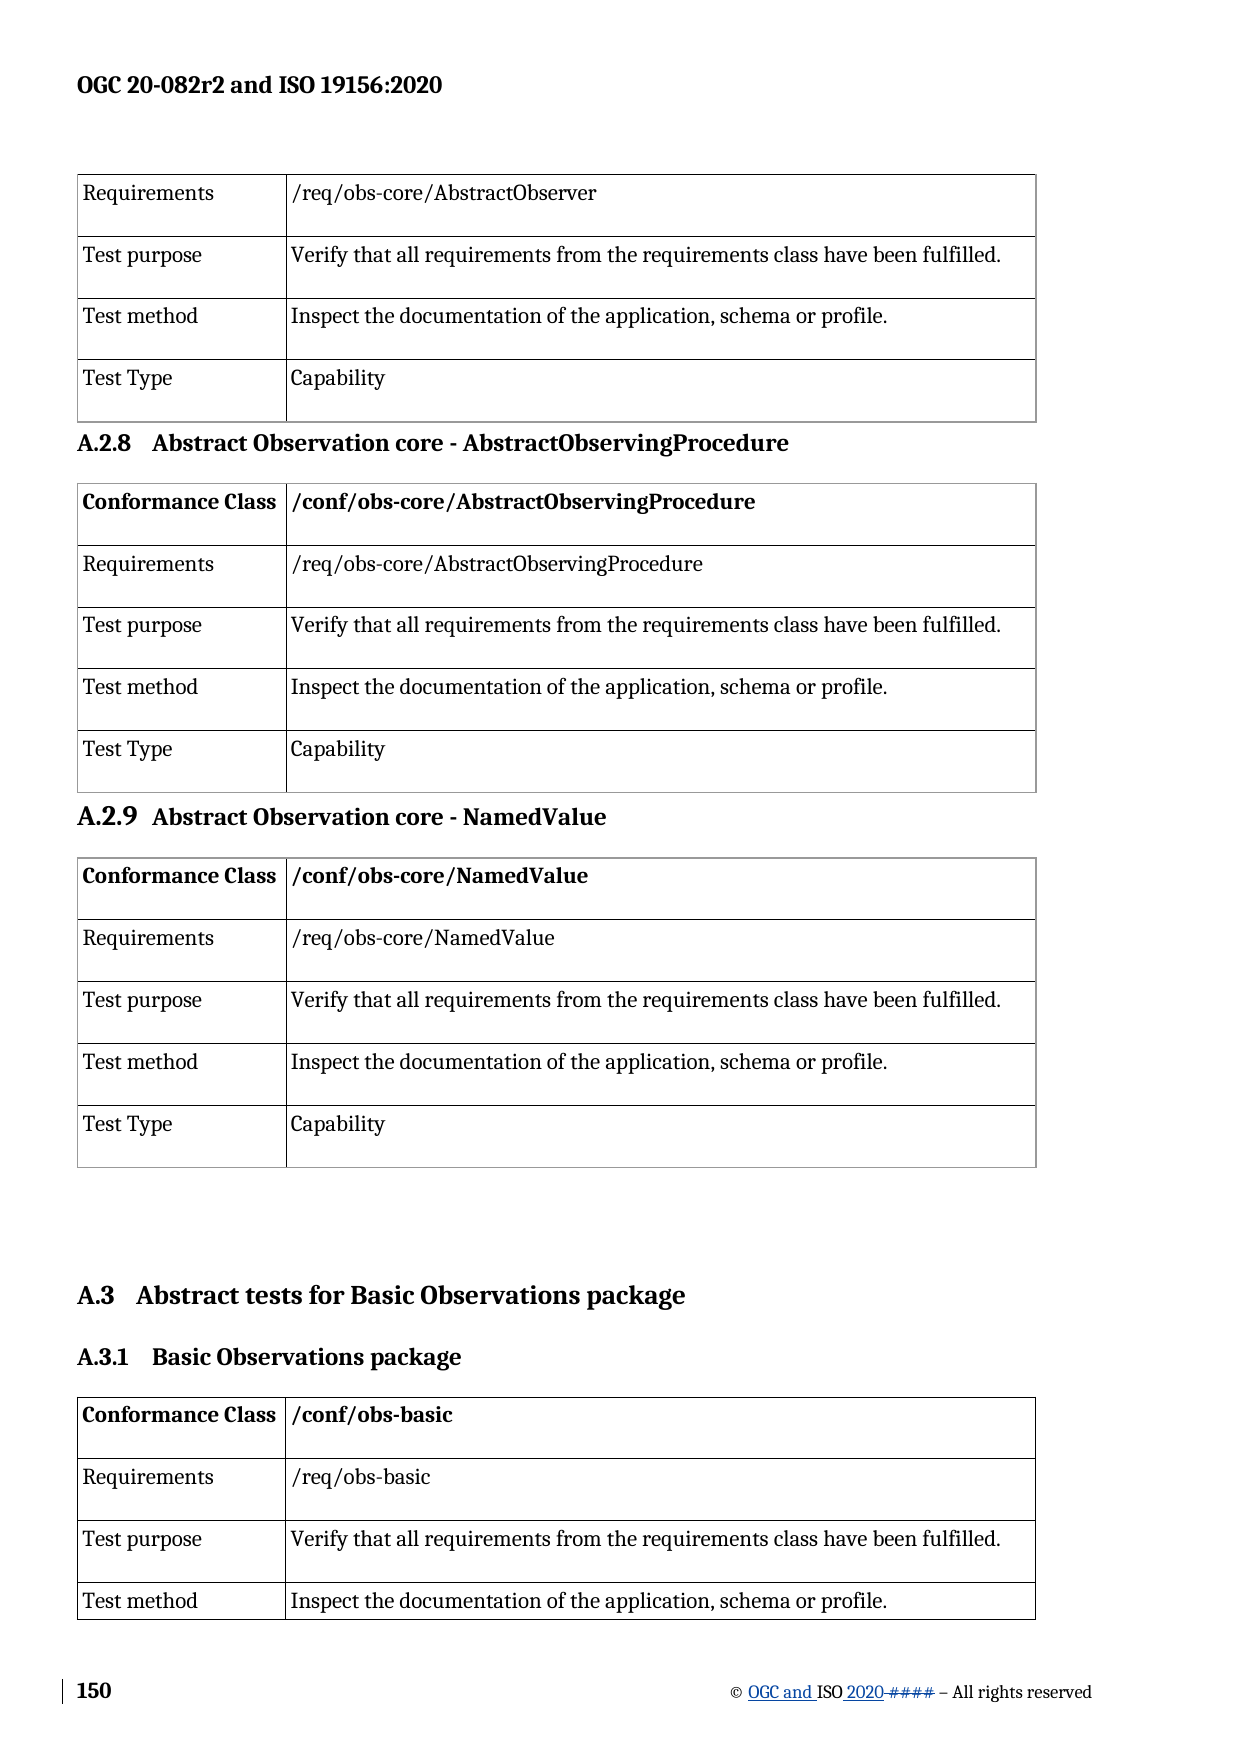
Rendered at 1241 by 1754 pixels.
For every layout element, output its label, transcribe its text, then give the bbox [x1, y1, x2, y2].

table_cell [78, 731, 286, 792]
text Abstract Observation core - NamedValue [77, 800, 1092, 832]
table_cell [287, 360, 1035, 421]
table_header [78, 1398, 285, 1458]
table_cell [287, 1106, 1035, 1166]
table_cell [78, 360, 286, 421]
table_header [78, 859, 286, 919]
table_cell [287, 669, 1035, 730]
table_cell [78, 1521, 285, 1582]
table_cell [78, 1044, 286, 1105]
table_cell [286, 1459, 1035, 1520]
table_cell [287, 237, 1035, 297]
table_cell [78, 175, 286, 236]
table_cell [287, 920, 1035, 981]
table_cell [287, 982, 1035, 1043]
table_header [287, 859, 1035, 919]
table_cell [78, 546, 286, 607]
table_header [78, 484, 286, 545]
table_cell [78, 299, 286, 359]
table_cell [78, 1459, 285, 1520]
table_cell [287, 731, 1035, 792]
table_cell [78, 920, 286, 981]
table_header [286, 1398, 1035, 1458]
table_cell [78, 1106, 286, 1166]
text Abstract Observation core - AbstractObservingProcedure [77, 429, 1092, 457]
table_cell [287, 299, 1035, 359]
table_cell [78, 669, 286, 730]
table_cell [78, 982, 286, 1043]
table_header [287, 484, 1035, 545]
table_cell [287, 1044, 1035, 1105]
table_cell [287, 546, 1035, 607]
text Abstract tests for Basic Observations package [77, 1280, 1092, 1312]
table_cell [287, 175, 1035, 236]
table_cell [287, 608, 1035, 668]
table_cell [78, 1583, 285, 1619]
text Basic Observations package [77, 1343, 1092, 1372]
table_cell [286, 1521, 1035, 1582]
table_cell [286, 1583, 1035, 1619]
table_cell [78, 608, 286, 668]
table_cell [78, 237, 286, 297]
